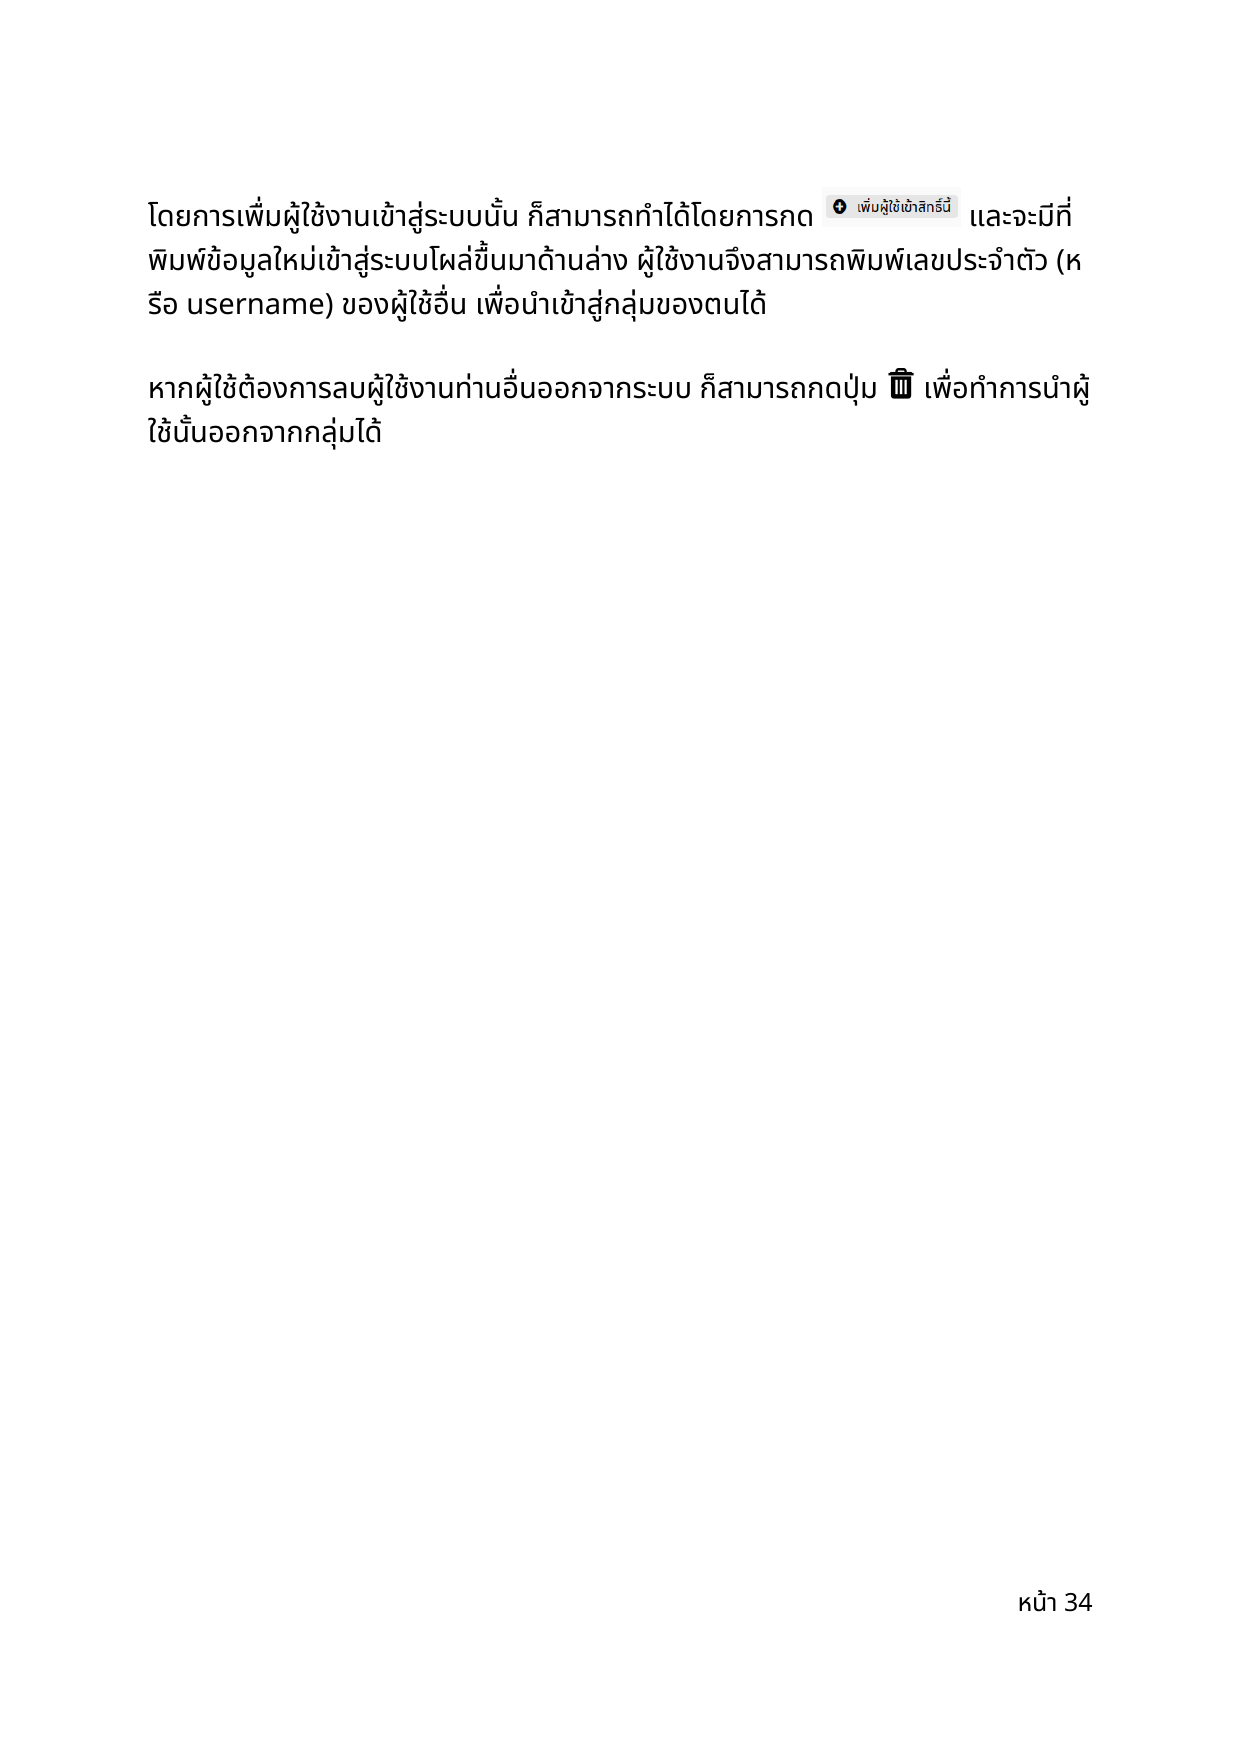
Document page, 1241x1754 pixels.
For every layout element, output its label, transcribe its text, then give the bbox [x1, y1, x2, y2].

picture [821, 187, 961, 227]
text โดยการเพื่มผู้ใช้งานเข้าสู่ระบบนั้น ก็สามารถทำได้โดยการกด และจะมีที่พิมพ์ข้อมูลใหม่เข้าสู่ระบบโผล่ขื้นมาด้านล่าง ผู้ใช้งานจึงสามารถพิมพ์เลขประจำตัว (หรือ username) ของผู้ใช้อื่น เพื่อนำเข้าสู่กลุ่มของตนได้ [148, 187, 1092, 328]
text หากผู้ใช้ต้องการลบผู้ใช้งานท่านอื่นออกจากระบบ ก็สามารถกดปุ่ม เพื่อทำการนำผู้ใช้นั้นออกจากกลุ่มได้ [148, 367, 1092, 456]
picture [886, 368, 916, 399]
